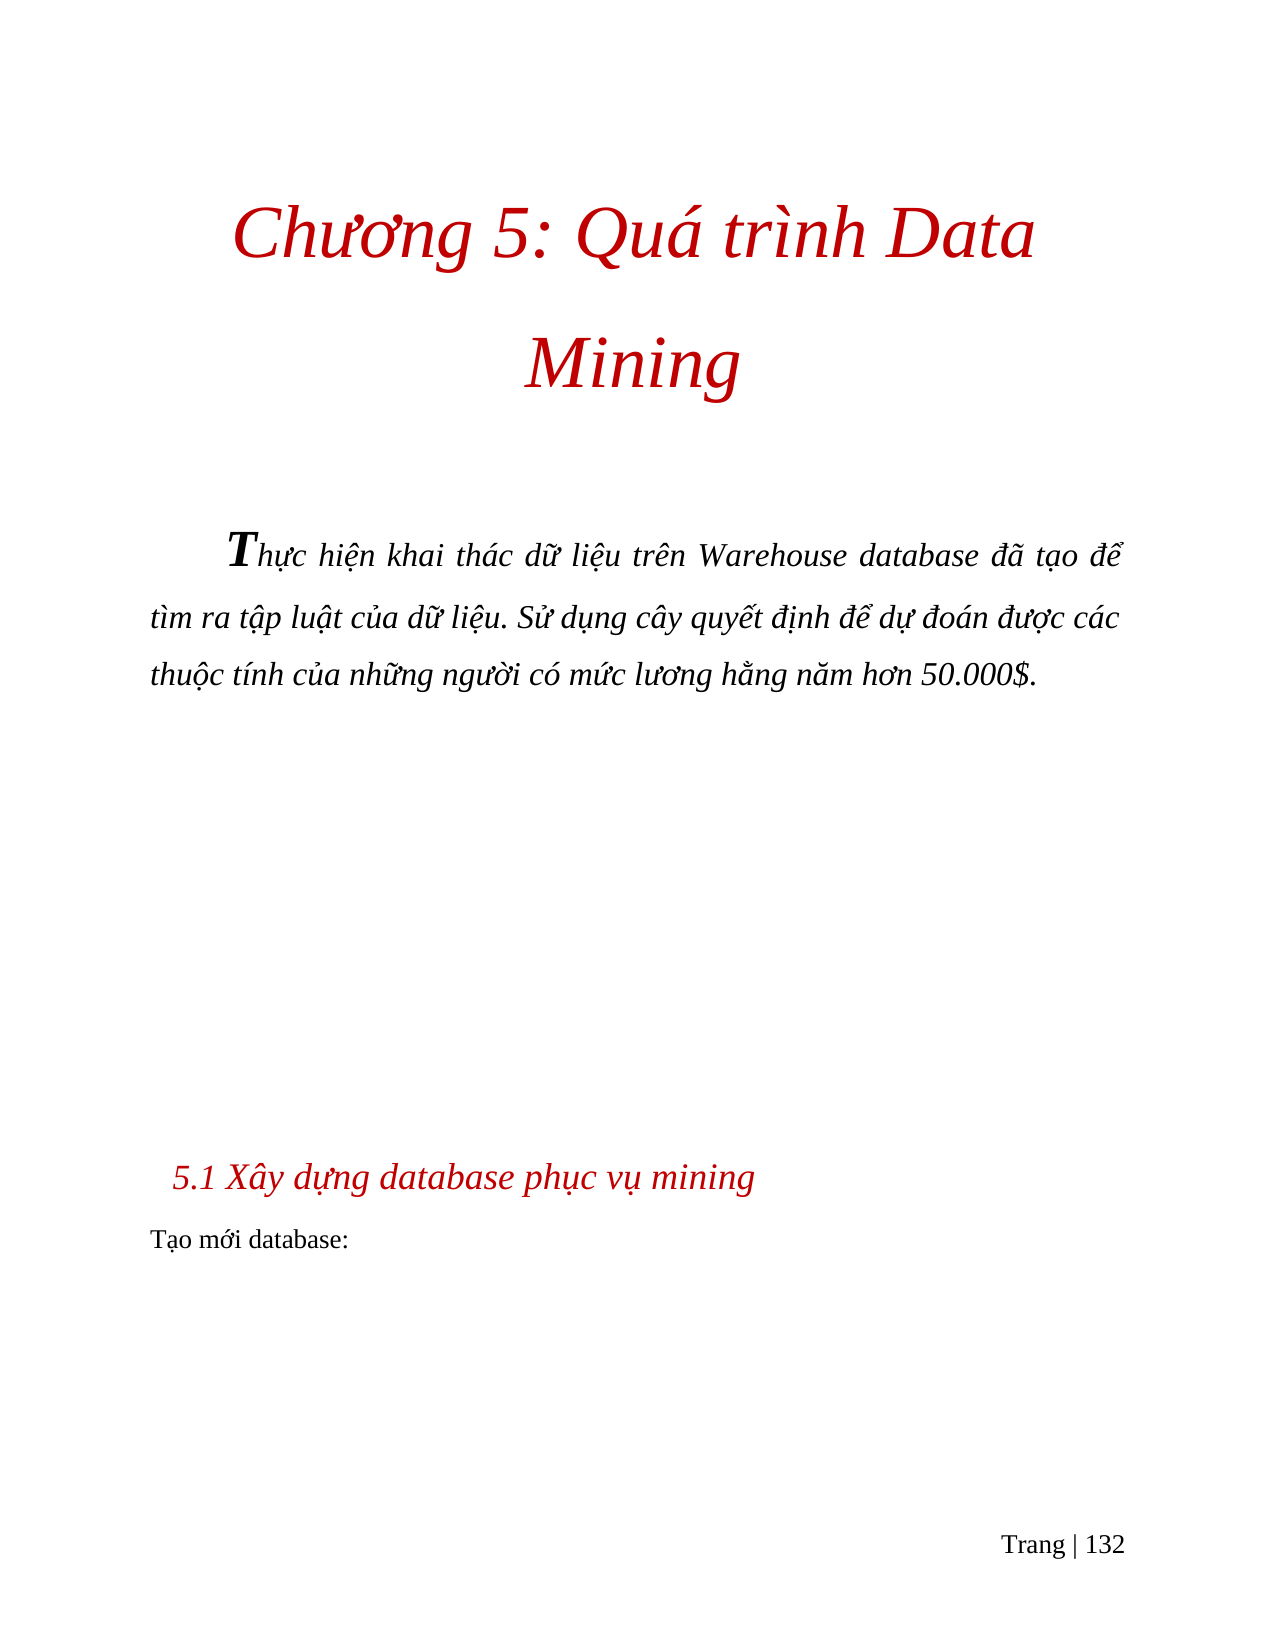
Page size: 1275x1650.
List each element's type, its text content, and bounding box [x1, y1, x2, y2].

text Xây dựng database phục vụ mining [172, 1154, 1125, 1198]
text Tạo mới database: [150, 1223, 1125, 1254]
text Quá trình Data Mining [150, 187, 1125, 403]
text Thực hiện khai thác dữ liệu trên Warehouse database đã tạo để tìm ra tập luật của dữ liệu. Sử dụng cây quyết định để dự đoán được các thuộc tính của những người có mức lương hằng năm hơn 50.000$. [150, 518, 1125, 693]
